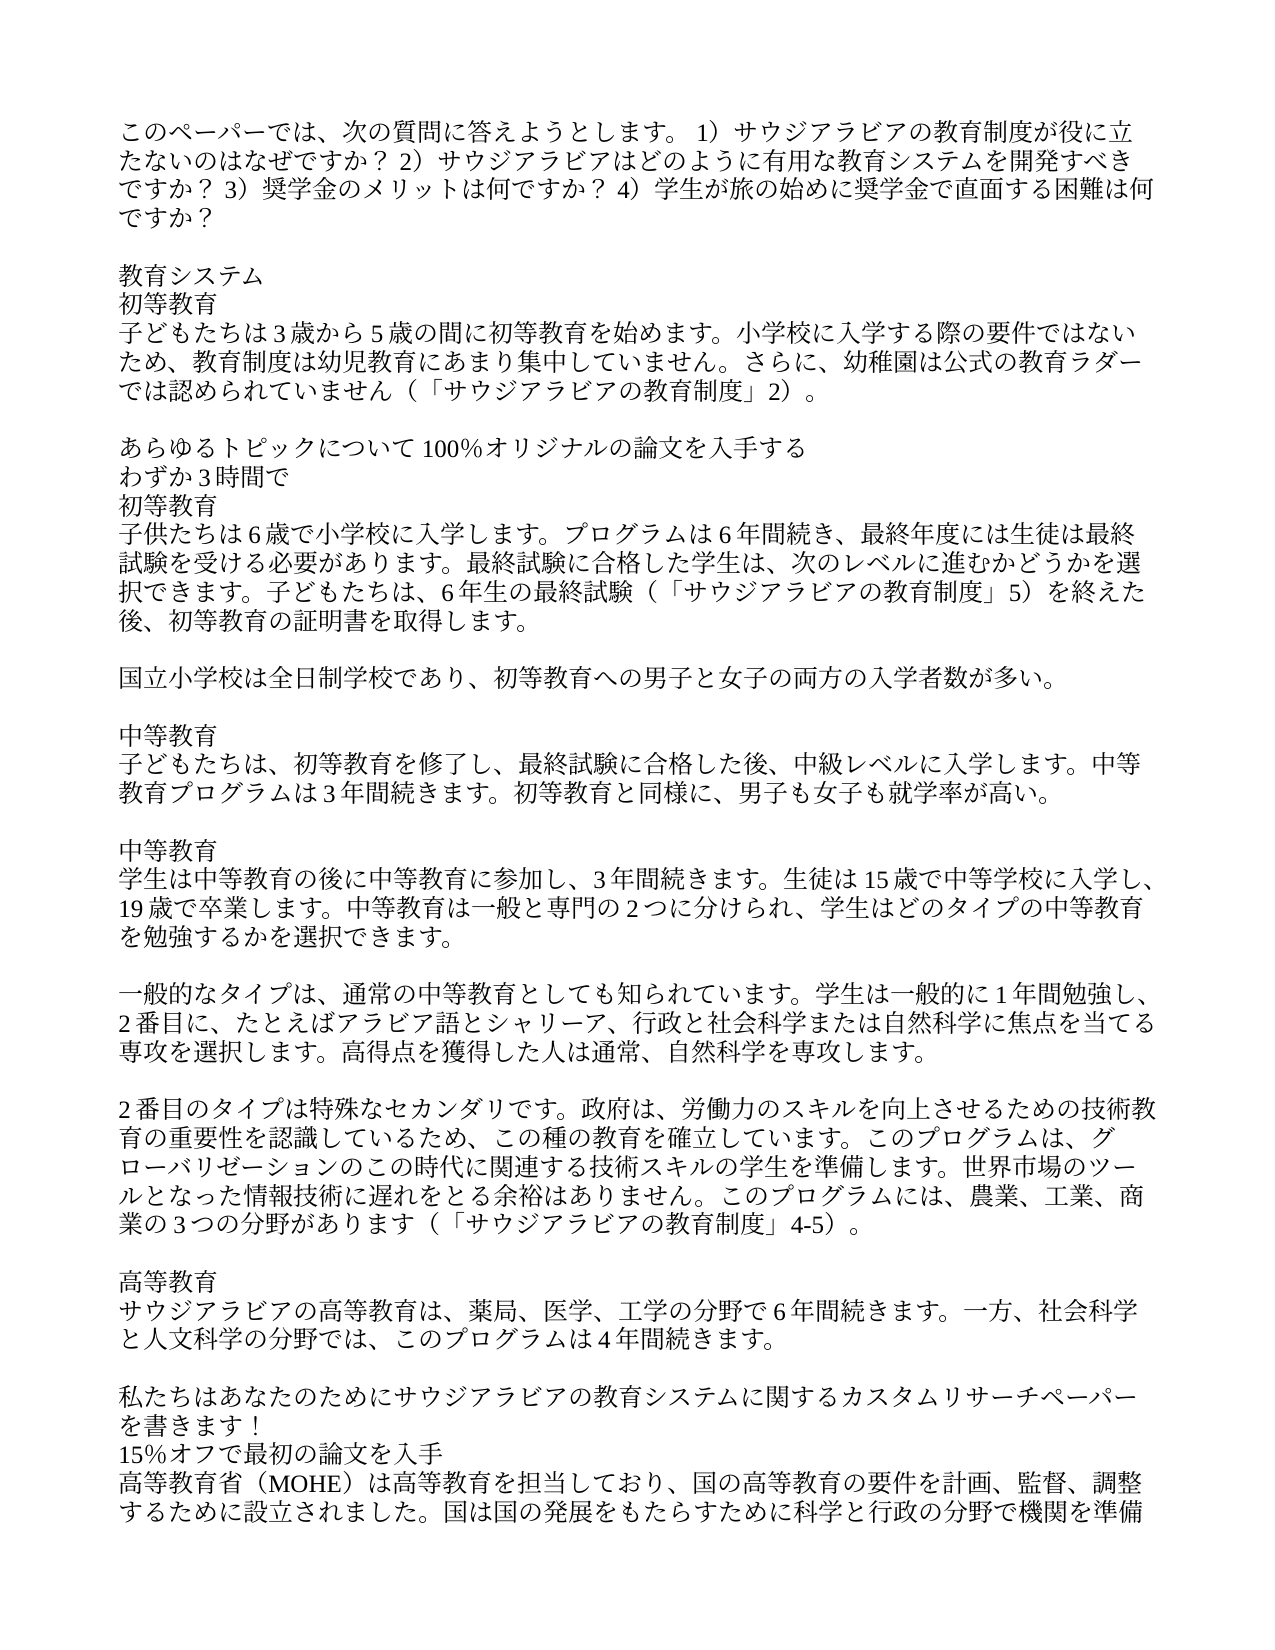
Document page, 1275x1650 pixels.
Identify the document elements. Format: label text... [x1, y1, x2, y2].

text 国立小学校は全日制学校であり、初等教育への男子と女子の両方の入学者数が多い。 [118, 664, 1157, 693]
text 初等教育 [118, 291, 1157, 319]
text 教育システム [118, 262, 1157, 291]
text 子供たちは6歳で小学校に入学します。プログラムは6年間続き、最終年度には生徒は最終試験を受ける必要があります。最終試験に合格した学生は、次のレベルに進むかどうかを選択できます。子どもたちは、6年生の最終試験（「サウジアラビアの教育制度」5）を終えた後、初等教育の証明書を取得します。 [118, 521, 1157, 636]
text 子どもたちは、初等教育を修了し、最終試験に合格した後、中級レベルに入学します。中等教育プログラムは3年間続きます。初等教育と同様に、男子も女子も就学率が高い。 [118, 751, 1157, 808]
text 私たちはあなたのためにサウジアラビアの教育システムに関するカスタムリサーチペーパーを書きます！ [118, 1383, 1157, 1441]
text わずか3時間で [118, 463, 1157, 492]
text サウジアラビアの高等教育は、薬局、医学、工学の分野で6年間続きます。一方、社会科学と人文科学の分野では、このプログラムは4年間続きます。 [118, 1297, 1157, 1354]
text このペーパーでは、次の質問に答えようとします。 1）サウジアラビアの教育制度が役に立たないのはなぜですか？ 2）サウジアラビアはどのように有用な教育システムを開発すべきですか？ 3）奨学金のメリットは何ですか？ 4）学生が旅の始めに奨学金で直面する困難は何ですか？ [118, 118, 1157, 233]
text 子どもたちは3歳から5歳の間に初等教育を始めます。小学校に入学する際の要件ではないため、教育制度は幼児教育にあまり集中していません。さらに、幼稚園は公式の教育ラダーでは認められていません（「サウジアラビアの教育制度」2）。 [118, 319, 1157, 406]
text 中等教育 [118, 837, 1157, 866]
text 初等教育 [118, 492, 1157, 521]
text 学生は中等教育の後に中等教育に参加し、3年間続きます。生徒は15歳で中等学校に入学し、19歳で卒業します。中等教育は一般と専門の2つに分けられ、学生はどのタイプの中等教育を勉強するかを選択できます。 [118, 866, 1157, 952]
text 2番目のタイプは特殊なセカンダリです。政府は、労働力のスキルを向上させるための技術教育の重要性を認識しているため、この種の教育を確立しています。このプログラムは、グローバリゼーションのこの時代に関連する技術スキルの学生を準備します。世界市場のツールとなった情報技術に遅れをとる余裕はありません。このプログラムには、農業、工業、商業の3つの分野があります（「サウジアラビアの教育制度」4-5）。 [118, 1096, 1157, 1239]
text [118, 1469, 1157, 1527]
text 中等教育 [118, 722, 1157, 751]
text あらゆるトピックについて100％オリジナルの論文を入手する [118, 434, 1157, 463]
text 高等教育 [118, 1268, 1157, 1297]
text 一般的なタイプは、通常の中等教育としても知られています。学生は一般的に1年間勉強し、2番目に、たとえばアラビア語とシャリーア、行政と社会科学または自然科学に焦点を当てる専攻を選択します。高得点を獲得した人は通常、自然科学を専攻します。 [118, 981, 1157, 1067]
text 15％オフで最初の論文を入手 [118, 1441, 1157, 1469]
